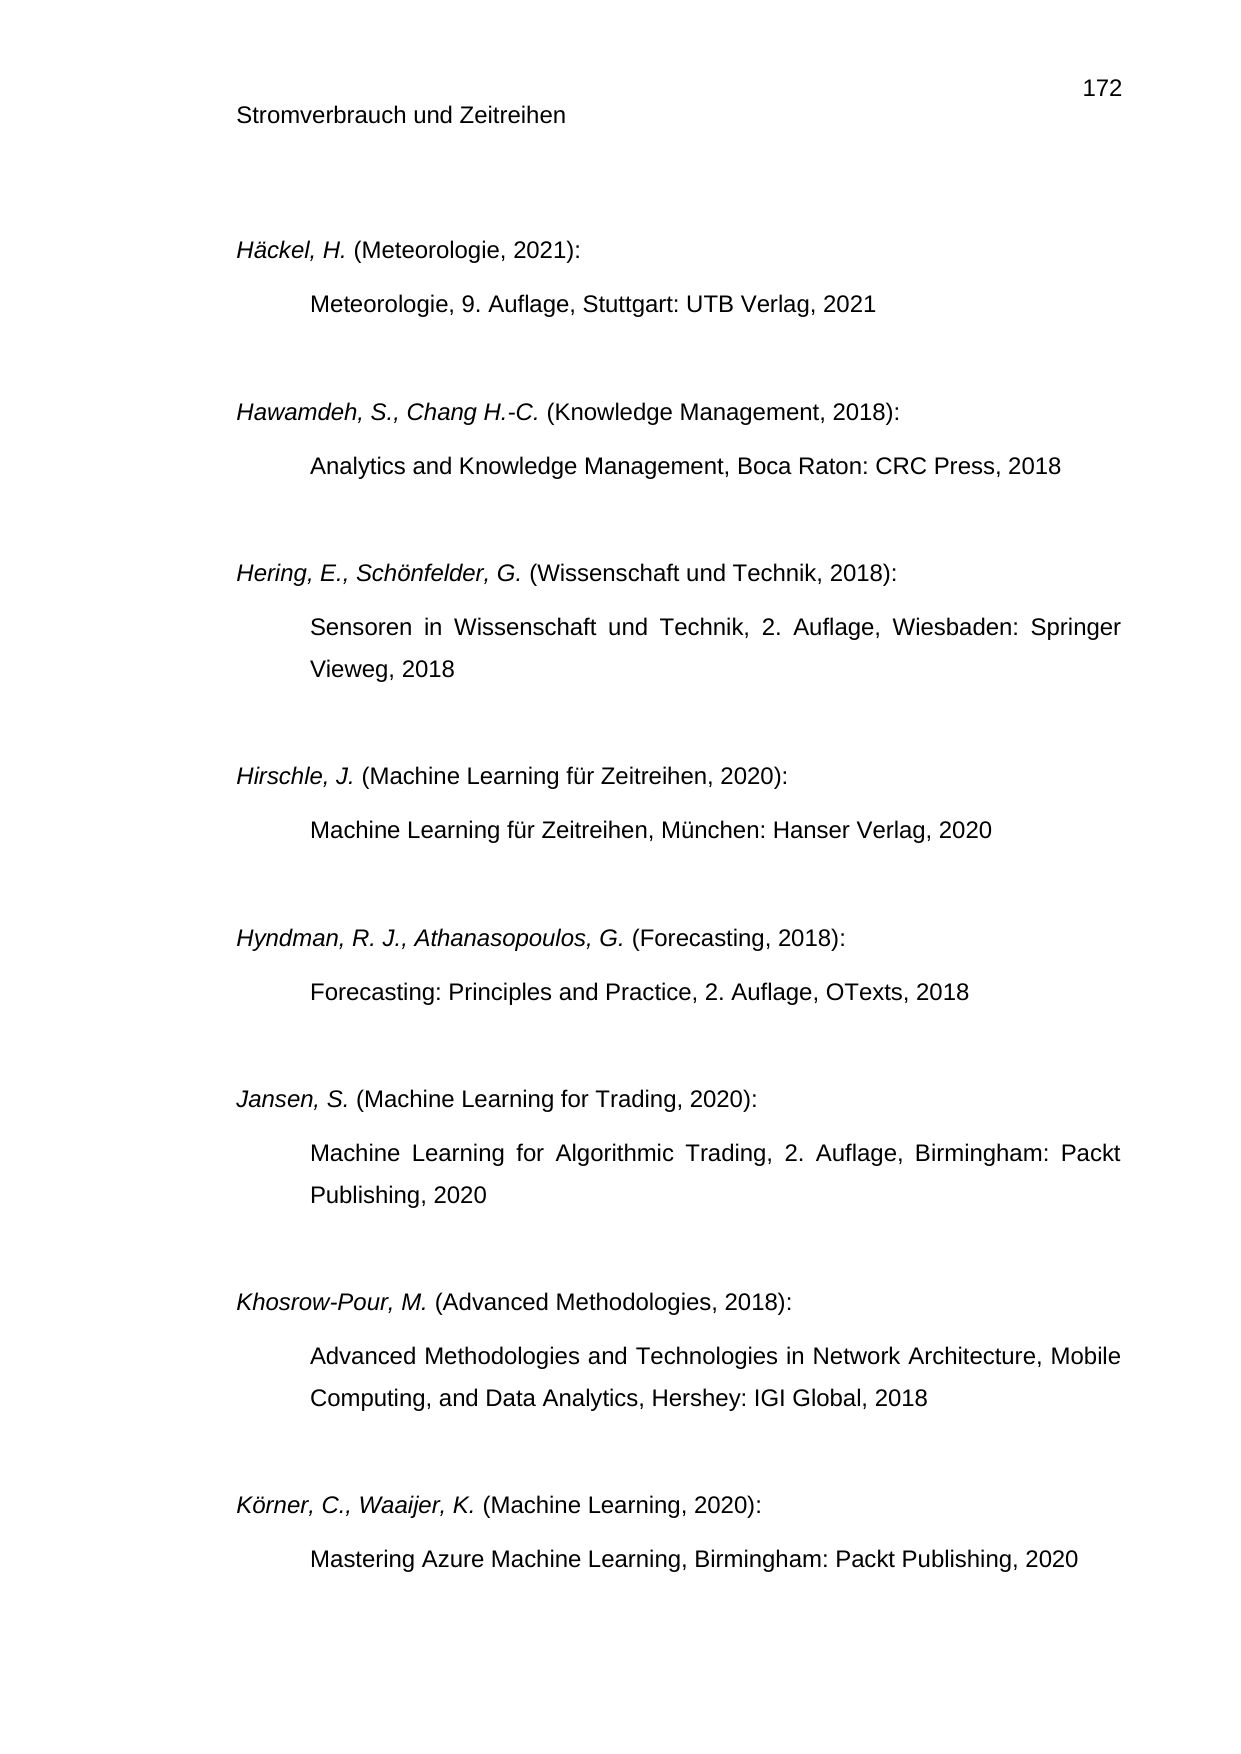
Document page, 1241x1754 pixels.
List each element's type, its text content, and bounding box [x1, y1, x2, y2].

text Mastering Azure Machine Learning, Birmingham: Packt Publishing, 2020 [236, 1545, 1122, 1573]
text Körner, C., Waaijer, K. (Machine Learning, 2020): [236, 1491, 1122, 1519]
text Machine Learning for Algorithmic Trading, 2. Auflage, Birmingham: Packt Publishing, 2020 [310, 1139, 1122, 1208]
text Häckel, H. (Meteorologie, 2021): [236, 236, 1122, 264]
text Hering, E., Schönfelder, G. (Wissenschaft und Technik, 2018): [236, 559, 1122, 587]
text Hawamdeh, S., Chang H.-C. (Knowledge Management, 2018): [236, 398, 1122, 425]
text Khosrow-Pour, M. (Advanced Methodologies, 2018): [236, 1288, 1122, 1316]
text Advanced Methodologies and Technologies in Network Architecture, Mobile Computing, and Data Analytics, Hershey: IGI Global, 2018 [310, 1342, 1122, 1411]
text Hyndman, R. J., Athanasopoulos, G. (Forecasting, 2018): [236, 924, 1122, 951]
text Meteorologie, 9. Auflage, Stuttgart: UTB Verlag, 2021 [236, 290, 1122, 318]
text Jansen, S. (Machine Learning for Trading, 2020): [236, 1085, 1122, 1113]
text Forecasting: Principles and Practice, 2. Auflage, OTexts, 2018 [236, 978, 1122, 1005]
text Analytics and Knowledge Management, Boca Raton: CRC Press, 2018 [236, 452, 1122, 479]
text Hirschle, J. (Machine Learning für Zeitreihen, 2020): [236, 762, 1122, 790]
text Machine Learning für Zeitreihen, München: Hanser Verlag, 2020 [236, 816, 1122, 844]
text Sensoren in Wissenschaft und Technik, 2. Auflage, Wiesbaden: Springer Vieweg, 2018 [310, 613, 1122, 682]
